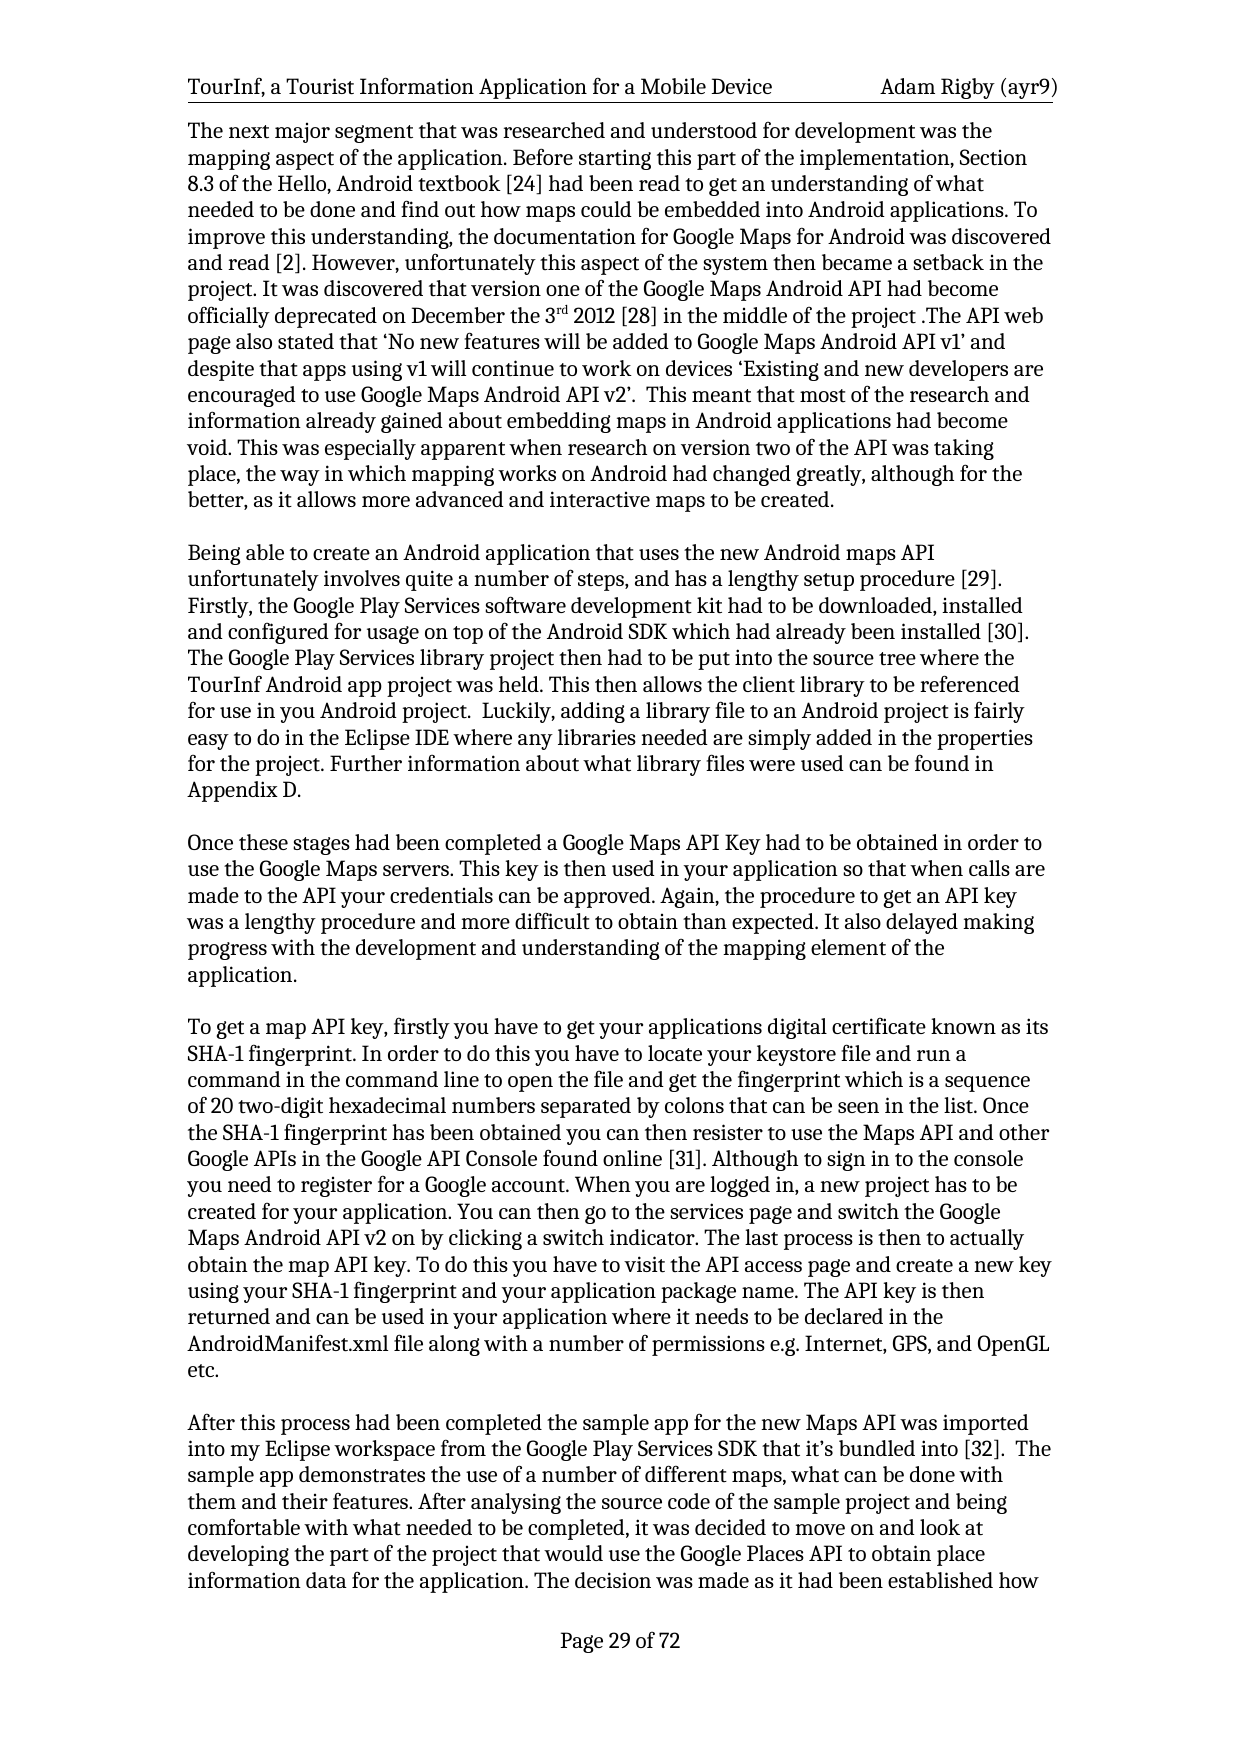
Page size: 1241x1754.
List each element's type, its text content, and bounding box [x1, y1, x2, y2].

text Once these stages had been completed a Google Maps API Key had to be obtained in order to use the Google Maps servers. This key is then used in your application so that when calls are made to the API your credentials can be approved. Again, the procedure to get an API key was a lengthy procedure and more difficult to obtain than expected. It also delayed making progress with the development and understanding of the mapping element of the application. [187, 830, 1053, 988]
text To get a map API key, firstly you have to get your applications digital certificate known as its SHA-1 fingerprint. In order to do this you have to locate your keystore file and run a command in the command line to open the file and get the fingerprint which is a sequence of 20 two-digit hexadecimal numbers separated by colons that can be seen in the list. Once the SHA-1 fingerprint has been obtained you can then resister to use the Maps API and other Google APIs in the Google API Console found online [31]. Although to sign in to the console you need to register for a Google account. When you are logged in, a new project has to be created for your application. You can then go to the services page and switch the Google Maps Android API v2 on by clicking a switch indicator. The last process is then to actually obtain the map API key. To do this you have to visit the API access page and create a new key using your SHA-1 fingerprint and your application package name. The API key is then returned and can be used in your application where it needs to be declared in the AndroidManifest.xml file along with a number of permissions e.g. Internet, GPS, and OpenGL etc. [187, 1014, 1053, 1383]
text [187, 1409, 1053, 1594]
text Being able to create an Android application that uses the new Android maps API unfortunately involves quite a number of steps, and has a lengthy setup procedure [29]. Firstly, the Google Play Services software development kit had to be downloaded, installed and configured for usage on top of the Android SDK which had already been installed [30]. The Google Play Services library project then had to be put into the source tree where the TourInf Android app project was held. This then allows the client library to be referenced for use in you Android project. Luckily, adding a library file to an Android project is fairly easy to do in the Eclipse IDE where any libraries needed are simply added in the properties for the project. Further information about what library files were used can be found in Appendix D. [187, 540, 1053, 803]
text The next major segment that was researched and understood for development was the mapping aspect of the application. Before starting this part of the implementation, Section 8.3 of the Hello, Android textbook [24] had been read to get an understanding of what needed to be done and find out how maps could be embedded into Android applications. To improve this understanding, the documentation for Google Maps for Android was discovered and read [2]. However, unfortunately this aspect of the system then became a setback in the project. It was discovered that version one of the Google Maps Android API had become officially deprecated on December the 3rd 2012 [28] in the middle of the project .The API web page also stated that ‘No new features will be added to Google Maps Android API v1’ and despite that apps using v1 will continue to work on devices ‘Existing and new developers are encouraged to use Google Maps Android API v2’. This meant that most of the research and information already gained about embedding maps in Android applications had become void. This was especially apparent when research on version two of the API was taking place, the way in which mapping works on Android had changed greatly, although for the better, as it allows more advanced and interactive maps to be created. [187, 118, 1053, 513]
